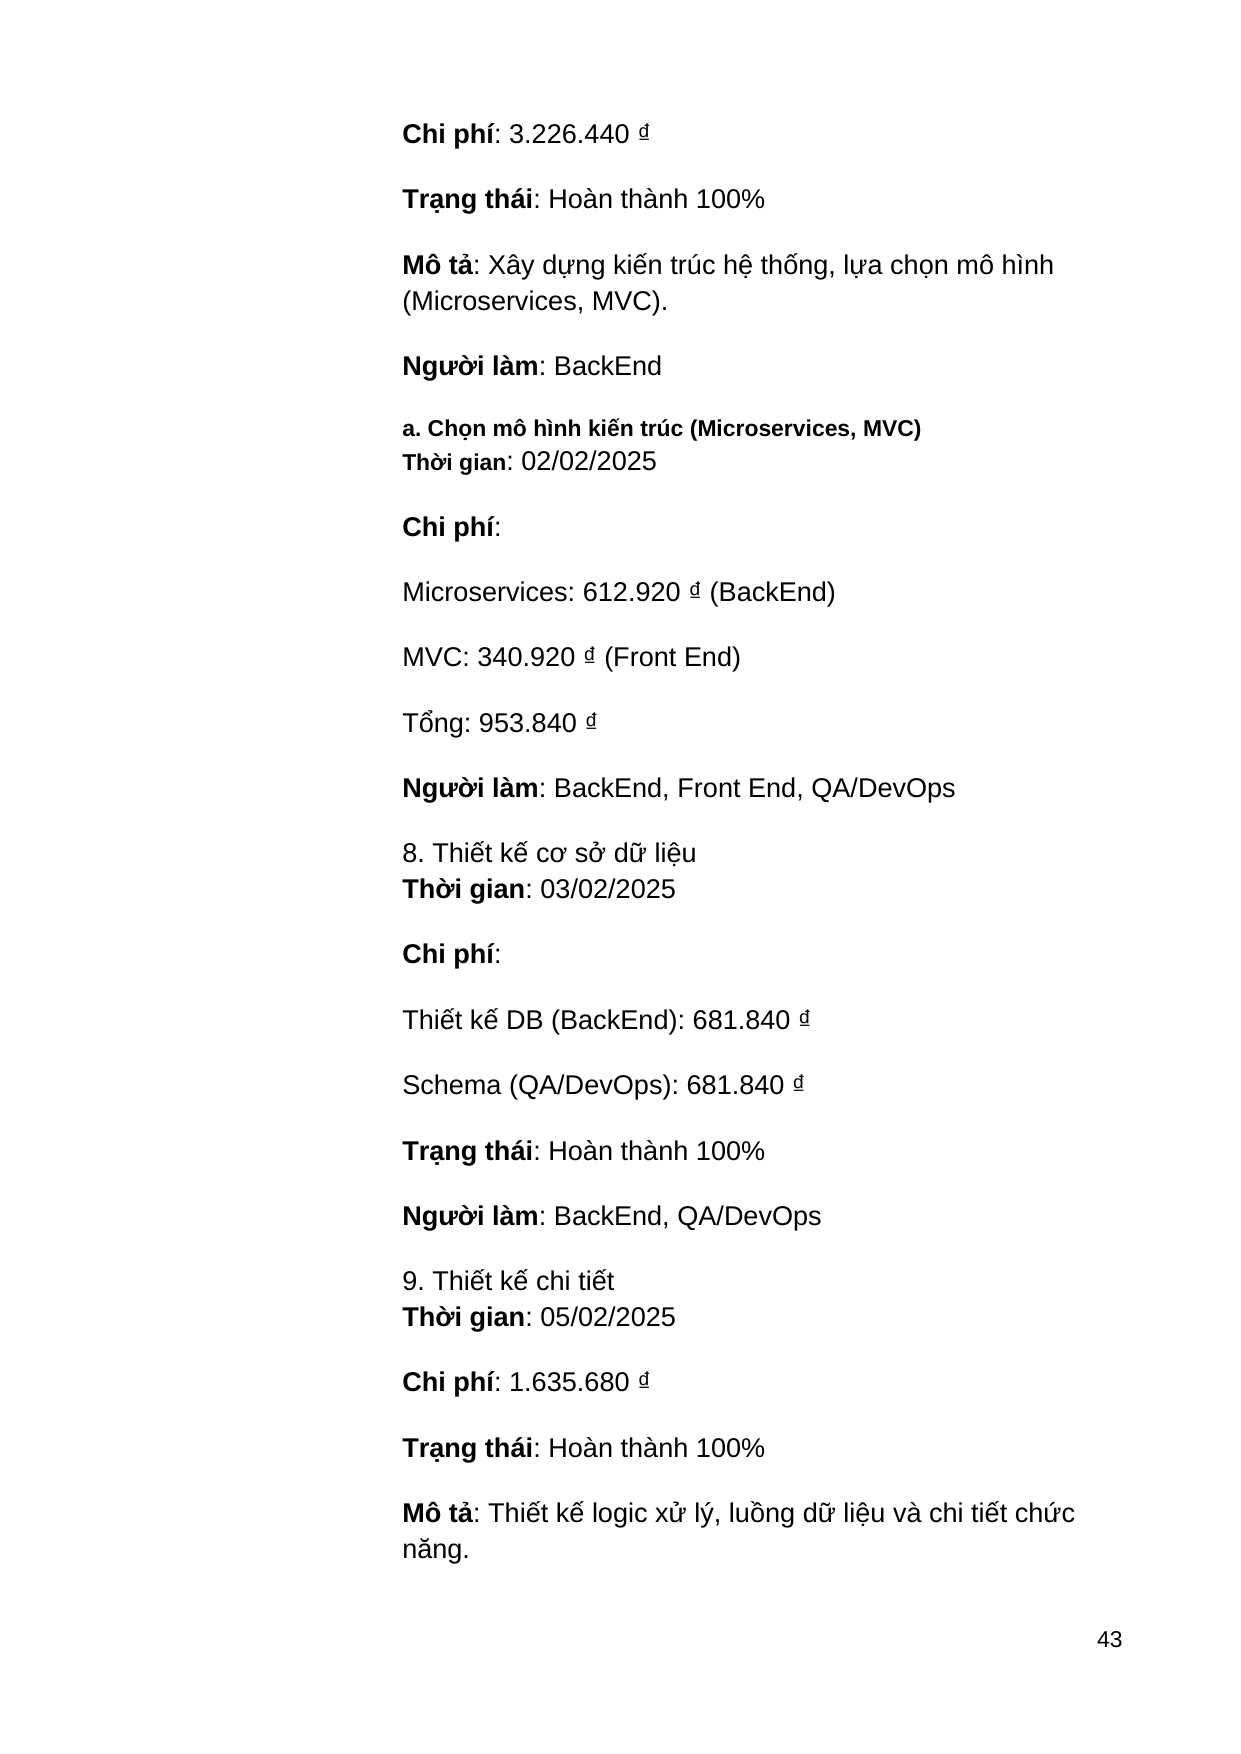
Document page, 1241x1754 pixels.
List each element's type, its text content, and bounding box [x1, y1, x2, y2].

text Microservices: 612.920 ₫ (BackEnd) [402, 576, 1122, 637]
text Schema (QA/DevOps): 681.840 ₫ [402, 1069, 1122, 1131]
text Người làm: BackEnd, Front End, QA/DevOps [402, 772, 1122, 833]
text Thiết kế DB (BackEnd): 681.840 ₫ [402, 1004, 1122, 1065]
text MVC: 340.920 ₫ (Front End) [402, 641, 1122, 703]
text a. Chọn mô hình kiến trúc (Microservices, MVC) [402, 415, 1122, 442]
text Chi phí: [402, 938, 1122, 1000]
text Người làm: BackEnd [402, 350, 1122, 411]
text Chi phí: 1.635.680 ₫ [402, 1366, 1122, 1428]
text Chi phí: [402, 511, 1122, 572]
text Trạng thái: Hoàn thành 100% [402, 1432, 1122, 1493]
text Tổng: 953.840 ₫ [402, 707, 1122, 768]
text Người làm: BackEnd, QA/DevOps [402, 1200, 1122, 1261]
text Mô tả: Thiết kế logic xử lý, luồng dữ liệu và chi tiết chức năng. [402, 1497, 1122, 1594]
text 9. Thiết kế chi tiết [402, 1265, 1122, 1296]
text 8. Thiết kế cơ sở dữ liệu [402, 837, 1122, 868]
text Trạng thái: Hoàn thành 100% [402, 1134, 1122, 1196]
text Thời gian: 05/02/2025 [402, 1301, 1122, 1362]
text Trạng thái: Hoàn thành 100% [402, 183, 1122, 245]
text Mô tả: Xây dựng kiến trúc hệ thống, lựa chọn mô hình (Microservices, MVC). [402, 249, 1122, 346]
text Chi phí: 3.226.440 ₫ [402, 118, 1122, 179]
text Thời gian: 03/02/2025 [402, 873, 1122, 935]
text Thời gian: 02/02/2025 [402, 445, 1122, 507]
